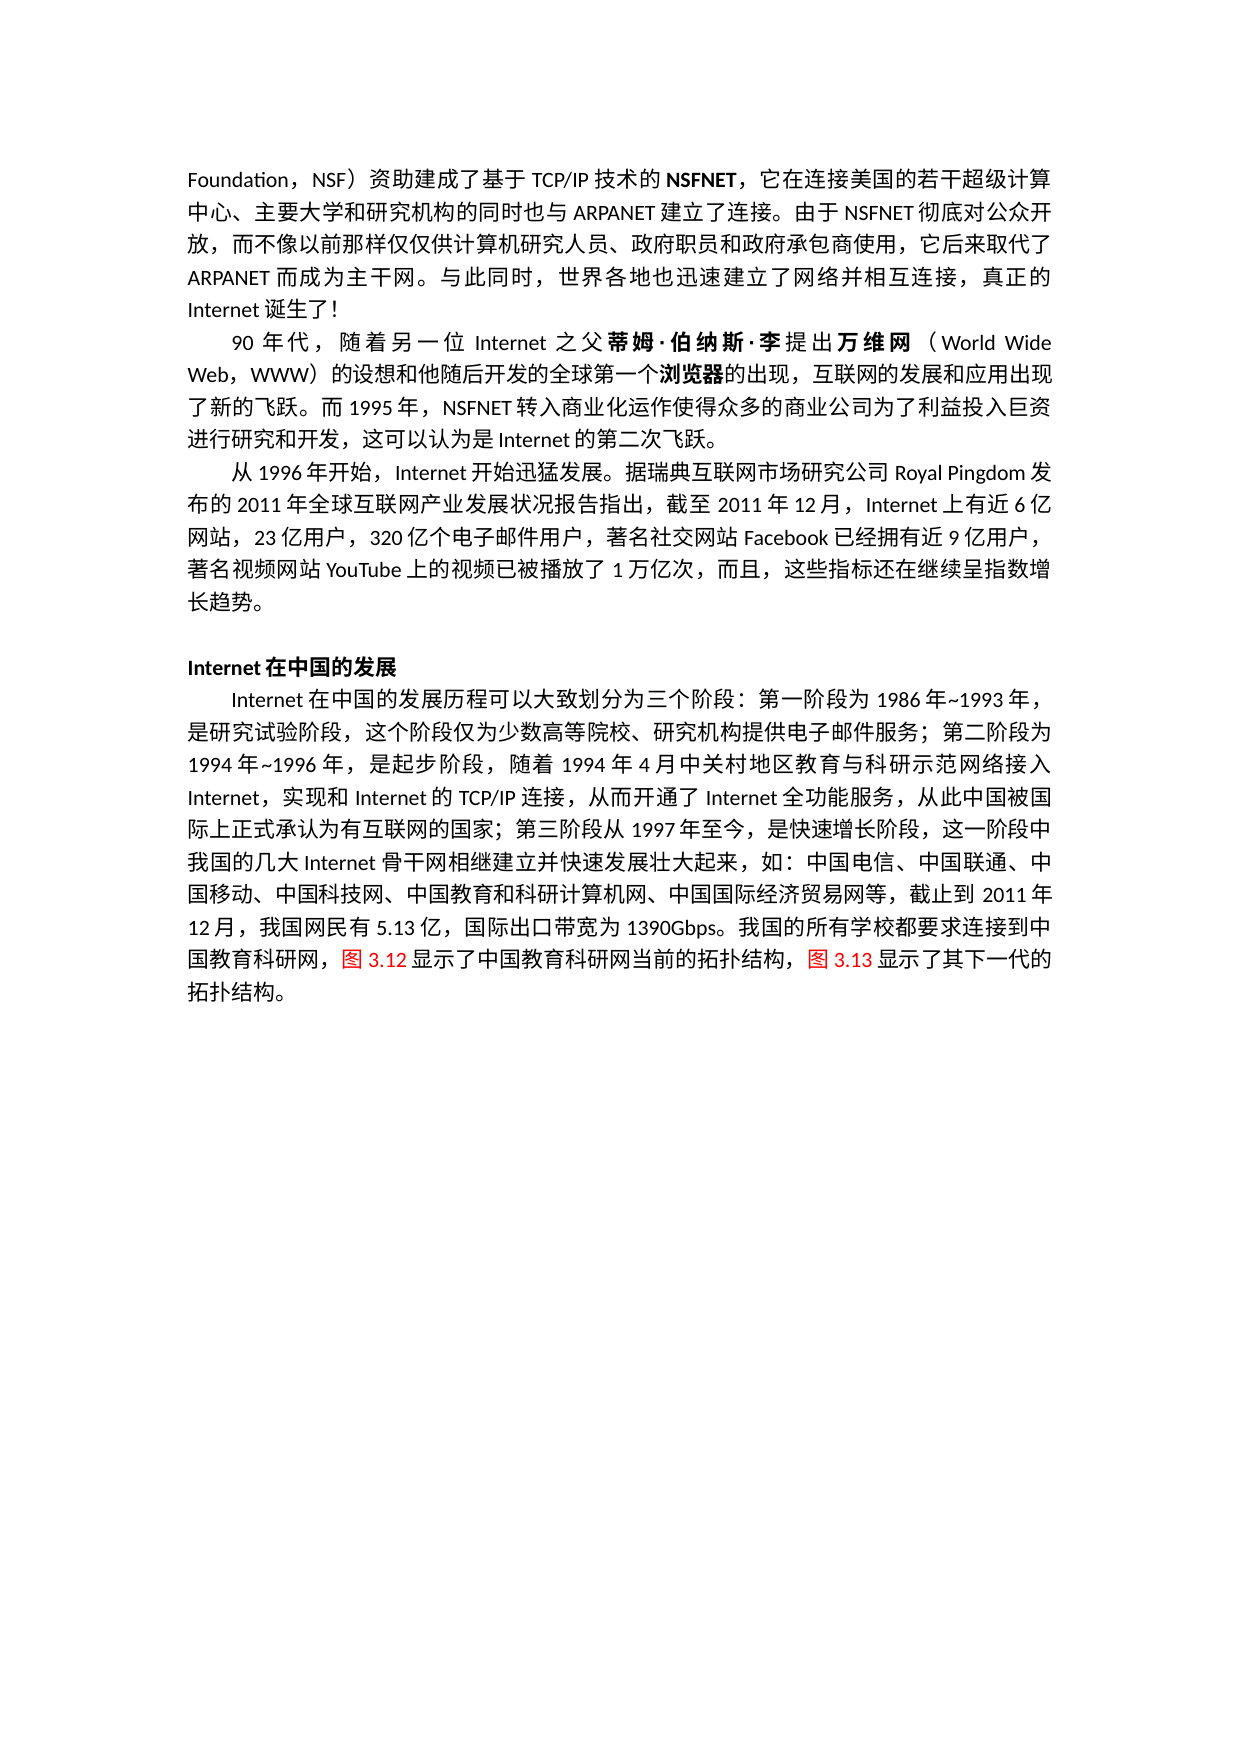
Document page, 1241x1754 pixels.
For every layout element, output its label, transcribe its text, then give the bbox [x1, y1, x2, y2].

text 从1996年开始，Internet开始迅猛发展。据瑞典互联网市场研究公司Royal Pingdom发布的2011年全球互联网产业发展状况报告指出，截至2011年12月，Internet上有近6亿网站，23亿用户，320亿个电子邮件用户，著名社交网站Facebook已经拥有近9亿用户，著名视频网站YouTube上的视频已被播放了1万亿次，而且，这些指标还在继续呈指数增长趋势。 [187, 454, 1053, 617]
text 90年代，随着另一位Internet之父蒂姆·伯纳斯·李提出万维网（World Wide Web，WWW）的设想和他随后开发的全球第一个浏览器的出现，互联网的发展和应用出现了新的飞跃。而1995年，NSFNET转入商业化运作使得众多的商业公司为了利益投入巨资进行研究和开发，这可以认为是Internet的第二次飞跃。 [187, 324, 1053, 454]
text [187, 162, 1053, 324]
text Internet在中国的发展历程可以大致划分为三个阶段：第一阶段为1986年~1993年，是研究试验阶段，这个阶段仅为少数高等院校、研究机构提供电子邮件服务；第二阶段为1994年~1996年，是起步阶段，随着1994年4月中关村地区教育与科研示范网络接入Internet，实现和Internet的TCP/IP连接，从而开通了Internet全功能服务，从此中国被国际上正式承认为有互联网的国家；第三阶段从1997年至今，是快速增长阶段，这一阶段中我国的几大Internet骨干网相继建立并快速发展壮大起来，如：中国电信、中国联通、中国移动、中国科技网、中国教育和科研计算机网、中国国际经济贸易网等，截止到2011年12月，我国网民有5.13亿，国际出口带宽为1390Gbps。我国的所有学校都要求连接到中国教育科研网，图3.12显示了中国教育科研网当前的拓扑结构，图3.13显示了其下一代的拓扑结构。 [187, 682, 1053, 1007]
text Internet在中国的发展 [187, 649, 1053, 682]
